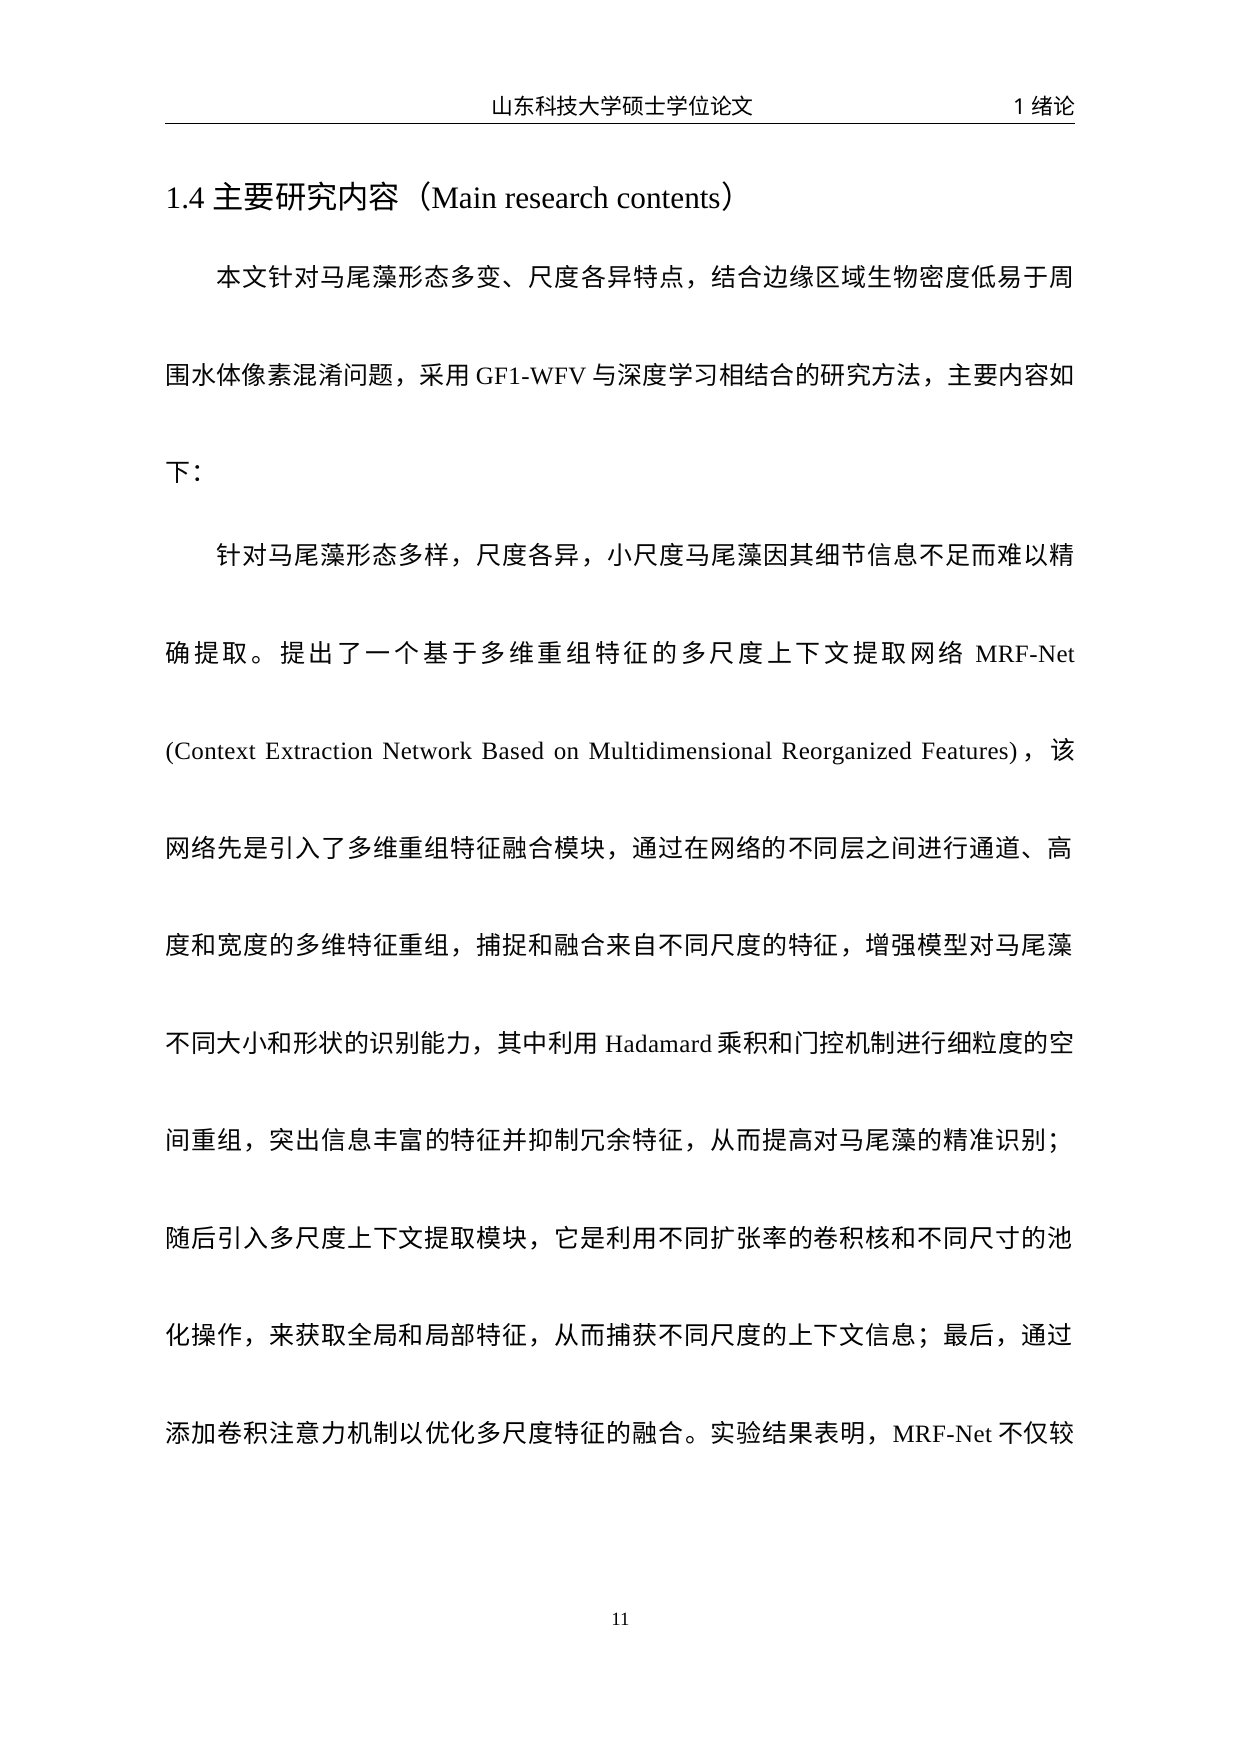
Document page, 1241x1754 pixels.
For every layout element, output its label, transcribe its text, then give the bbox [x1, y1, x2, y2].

text 1.4 主要研究内容（Main research contents） [165, 162, 1075, 227]
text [165, 521, 1075, 1464]
text 本文针对马尾藻形态多变、尺度各异特点，结合边缘区域生物密度低易于周围水体像素混淆问题，采用GF1-WFV与深度学习相结合的研究方法，主要内容如下： [165, 243, 1075, 503]
